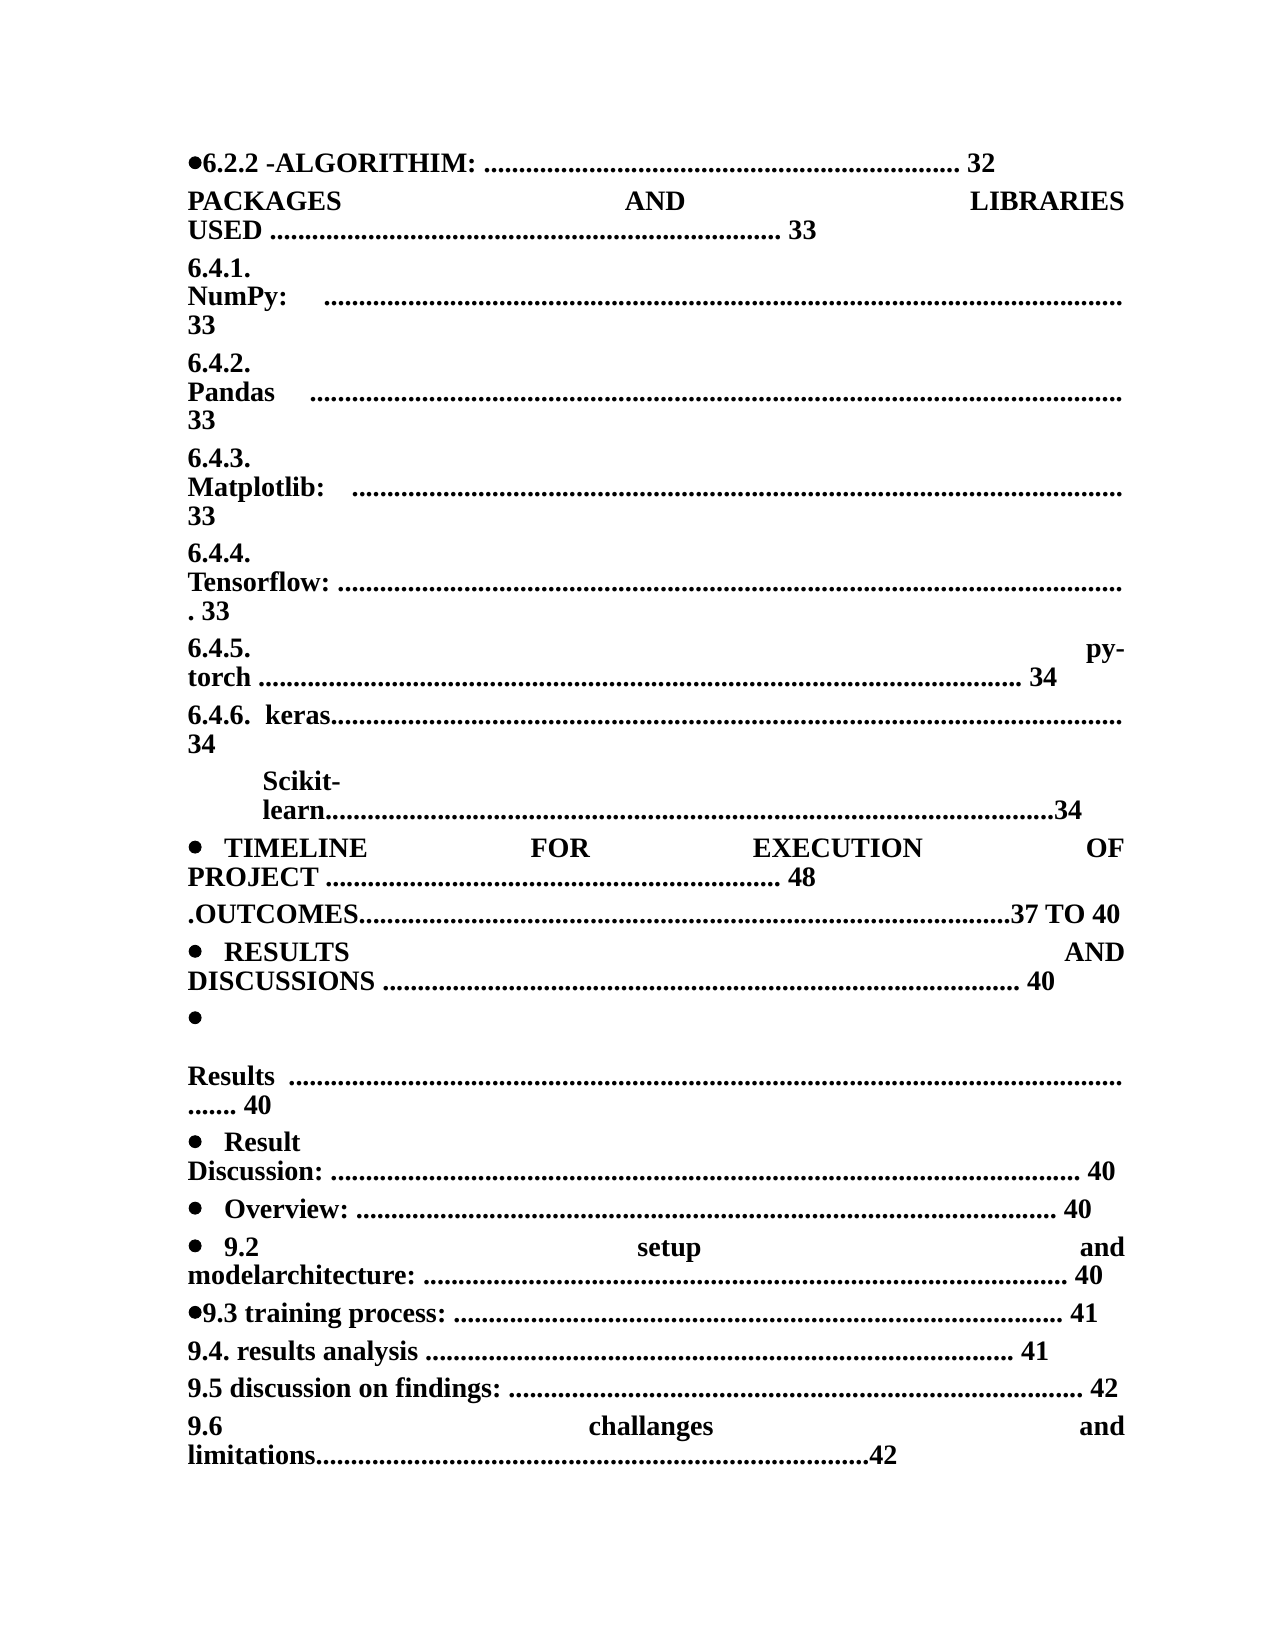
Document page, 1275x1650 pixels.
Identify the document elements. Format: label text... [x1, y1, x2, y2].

text 6.4.6. keras................................................................................................................. 34 [187, 701, 1125, 759]
text .OUTCOMES.............................................................................................37 TO 40 [187, 901, 1125, 929]
text 9.5 discussion on findings: .................................................................................. 42 [187, 1375, 1125, 1404]
text ⦁9.3 training process: ....................................................................................... 41 [187, 1299, 1125, 1328]
text 6.4.2. Pandas .................................................................................................................... 33 [187, 349, 1125, 436]
text ⦁ Result Discussion: ........................................................................................................... 40 [187, 1129, 1125, 1186]
text ⦁ Results .............................................................................................................................. 40 [187, 1005, 1125, 1120]
text PACKAGES AND LIBRARIES USED ......................................................................... 33 [187, 188, 1125, 245]
text ⦁ Overview: .................................................................................................... 40 [187, 1195, 1125, 1224]
text ⦁ TIMELINE FOR EXECUTION OF PROJECT ................................................................. 48 [187, 834, 1125, 892]
text 6.4.5. py-torch ............................................................................................................. 34 [187, 635, 1125, 692]
text 6.4.1. NumPy: .................................................................................................................. 33 [187, 254, 1125, 340]
text 9.6 challanges and limitations...............................................................................42 [187, 1413, 1125, 1470]
text 6.4.4. Tensorflow: ................................................................................................................. 33 [187, 540, 1125, 626]
text 6.4.3. Matplotlib: .............................................................................................................. 33 [187, 444, 1125, 531]
text ⦁ RESULTS AND DISCUSSIONS ........................................................................................... 40 [187, 938, 1125, 996]
text Scikit-learn........................................................................................................34 [262, 768, 1125, 825]
text ⦁ 9.2 setup and modelarchitecture: ............................................................................................ 40 [187, 1233, 1125, 1291]
text 9.4. results analysis .................................................................................... 41 [187, 1337, 1125, 1366]
text ⦁6.2.2 -ALGORITHIM: .................................................................... 32 [187, 150, 1125, 179]
